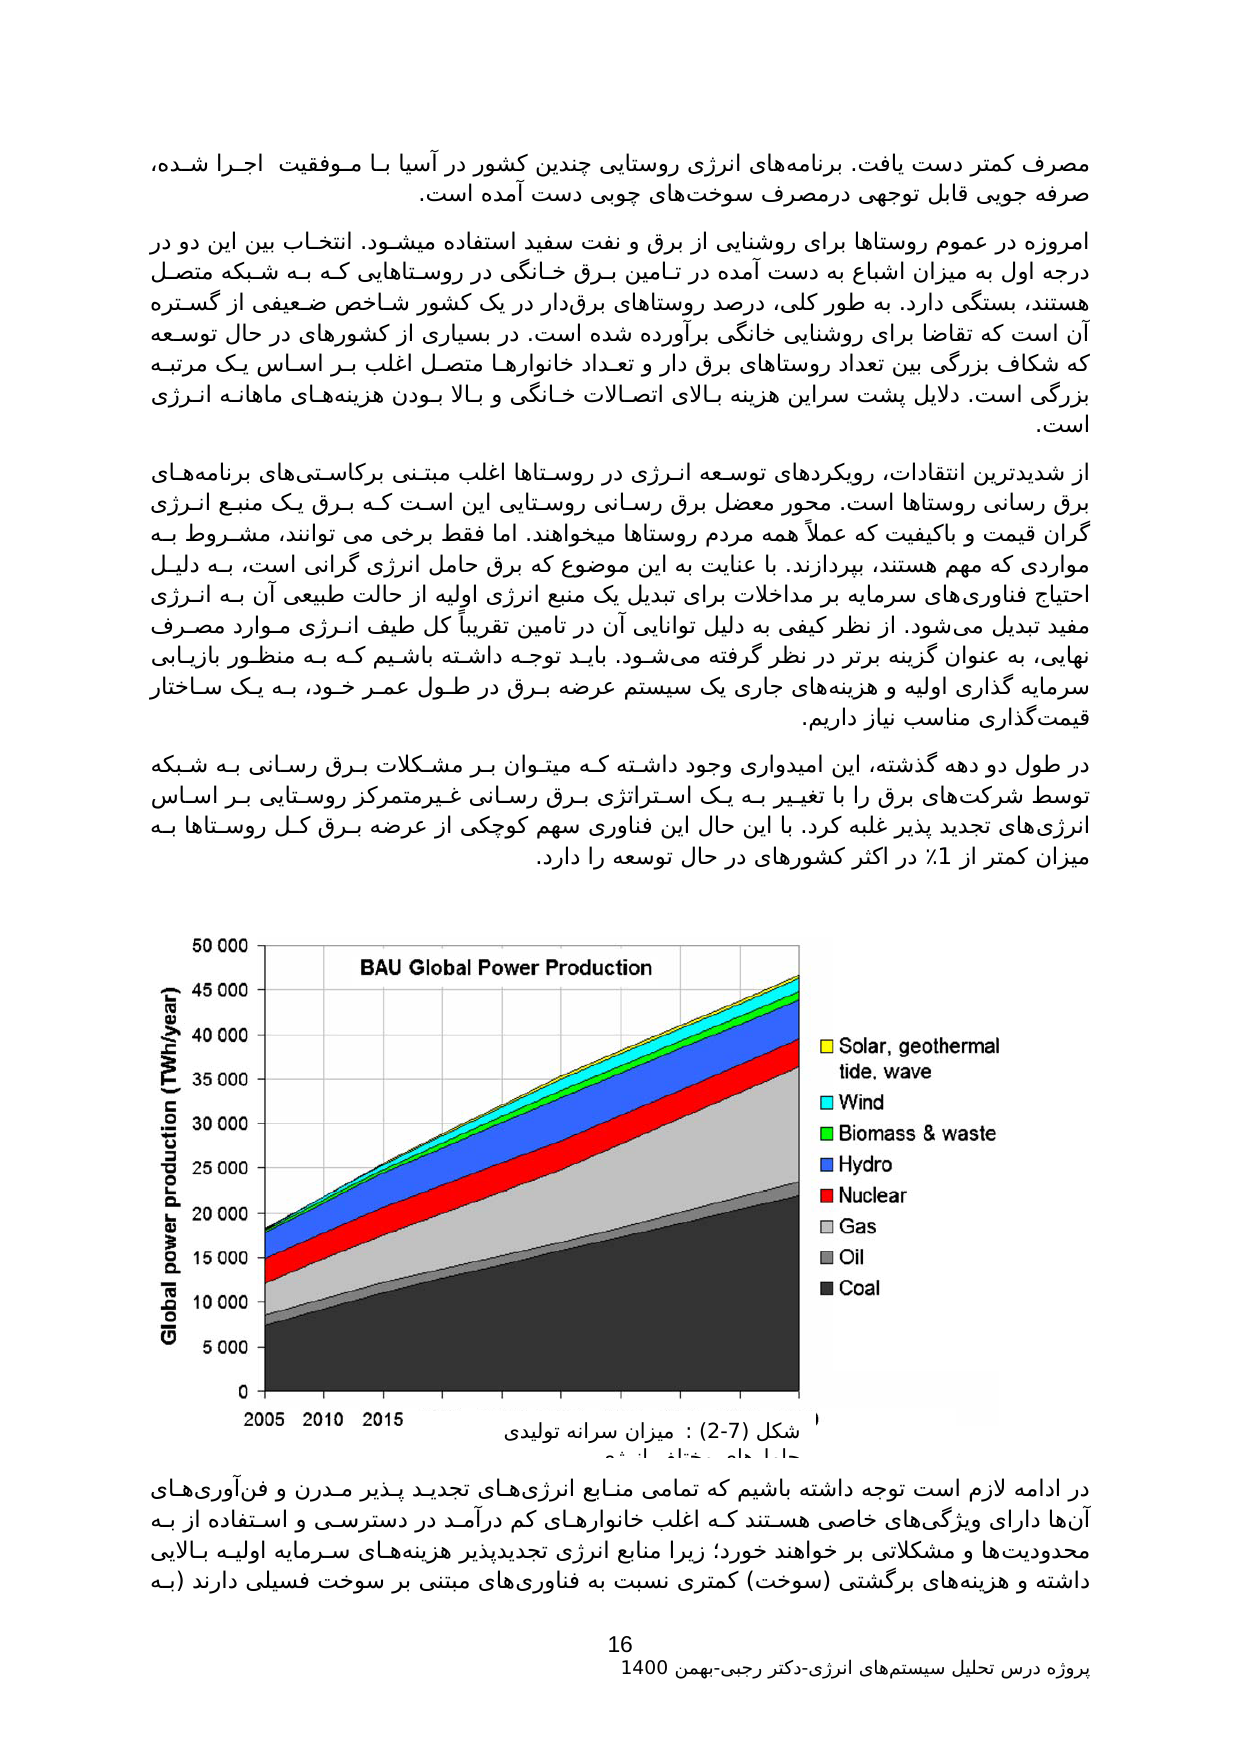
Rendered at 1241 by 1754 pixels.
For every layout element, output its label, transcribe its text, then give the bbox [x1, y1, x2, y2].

text در طول دو دهه گذشته، این امیدواری وجود داشته که میتوان بر مشکلات برق رسانی به شبکه توسط شرکت‌های برق را با تغییر به یک استراتژی برق رسانی غیرمتمرکز روستایی بر اساس انرژی‌های تجدید پذیر غلبه کرد. با این حال این فناوری سهم کوچکی از عرضه برق کل روستاها به میزان کمتر از 1٪ در اکثر کشورهای در حال توسعه را دارد. [150, 751, 1090, 870]
text امروزه در عموم روستاها برای روشنایی از برق و نفت سفید استفاده میشود. انتخاب بین این دو در درجه اول به میزان اشباع به دست آمده در تامین برق خانگی در روستاهایی که به شبکه متصل هستند، بستگی دارد. به طور کلی، درصد روستاهای برق‌دار در یک کشور شاخص ضعیفی از گستره آن است که تقاضا برای روشنایی خانگی برآورده شده است. در بسیاری از کشورهای در حال توسعه که شکاف بزرگی بین تعداد روستاهای برق دار و تعداد خانوارها متصل اغلب بر اساس یک مرتبه بزرگی است. دلایل پشت سراین هزینه بالای اتصالات خانگی و بالا بودن هزینه‌های ماهانه انرژی است. [150, 228, 1090, 438]
text از شدیدترین انتقادات، رویکردهای توسعه انرژی در روستاها اغلب مبتنی برکاستی‌های برنامه‌های برق رسانی روستاها است. محور معضل برق رسانی روستایی این است که برق یک منبع انرژی گران قیمت و باکیفیت که عملاً همه مردم روستاها میخواهند. اما فقط برخی می توانند، مشروط به مواردی که مهم هستند، بپردازند. با عنایت به این موضوع که برق حامل انرژی گرانی است، به دلیل احتیاج فناوری‌های سرمایه بر مداخلات برای تبدیل یک منبع انرژی اولیه از حالت طبیعی آن به انرژی مفید تبدیل می‌شود. از نظر کیفی به دلیل توانایی آن در تامین تقریباً کل طیف انرژی موارد مصرف نهایی، به عنوان گزینه برتر در نظر گرفته می‌شود. باید توجه داشته باشیم که به منظور بازیابی سرمایه گذاری اولیه و هزینه‌های جاری یک سیستم عرضه برق در طول عمر خود، به یک ساختار قیمت‌گذاری مناسب نیاز داریم. [150, 459, 1090, 731]
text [150, 1476, 1090, 1594]
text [150, 150, 1090, 207]
